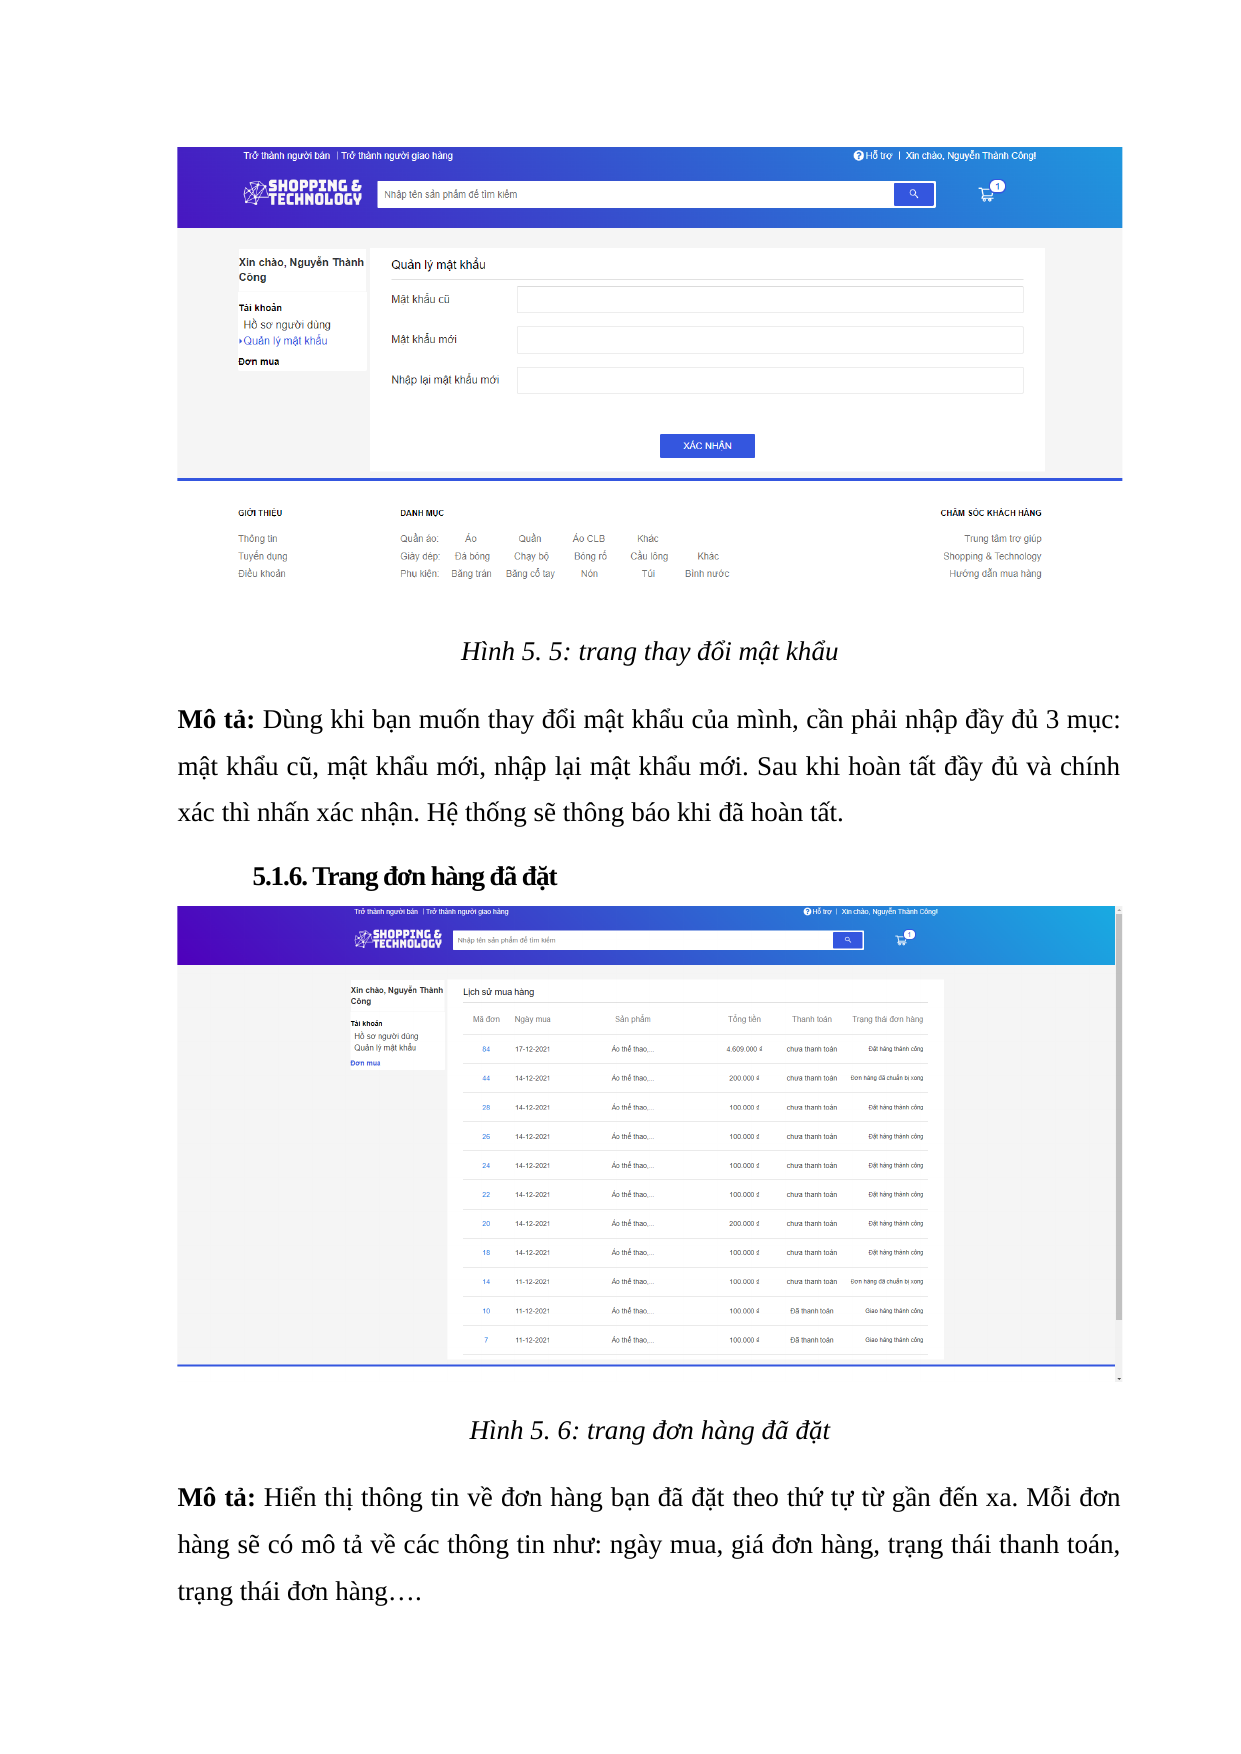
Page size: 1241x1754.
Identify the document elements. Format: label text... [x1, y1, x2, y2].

text Hình 5. 5: trang thay đổi mật khẩu [177, 635, 1122, 667]
title 5.1.6. Trang đơn hàng đã đặt [177, 859, 1122, 891]
picture [177, 147, 1123, 604]
text Mô tả: Dùng khi bạn muốn thay đổi mật khẩu của mình, cần phải nhập đầy đủ 3 mục: mật khẩu cũ, mật khẩu mới, nhập lại mật khẩu mới. Sau khi hoàn tất đầy đủ và chính xác thì nhấn xác nhận. Hệ thống sẽ thông báo khi đã hoàn tất. [177, 703, 1122, 827]
picture [177, 906, 1123, 1382]
text Hình 5. 6: trang đơn hàng đã đặt [177, 1414, 1122, 1445]
text Mô tả: Hiển thị thông tin về đơn hàng bạn đã đặt theo thứ tự từ gần đến xa. Mỗi đơn hàng sẽ có mô tả về các thông tin như: ngày mua, giá đơn hàng, trạng thái thanh toán, trạng thái đơn hàng…. [177, 1481, 1122, 1606]
